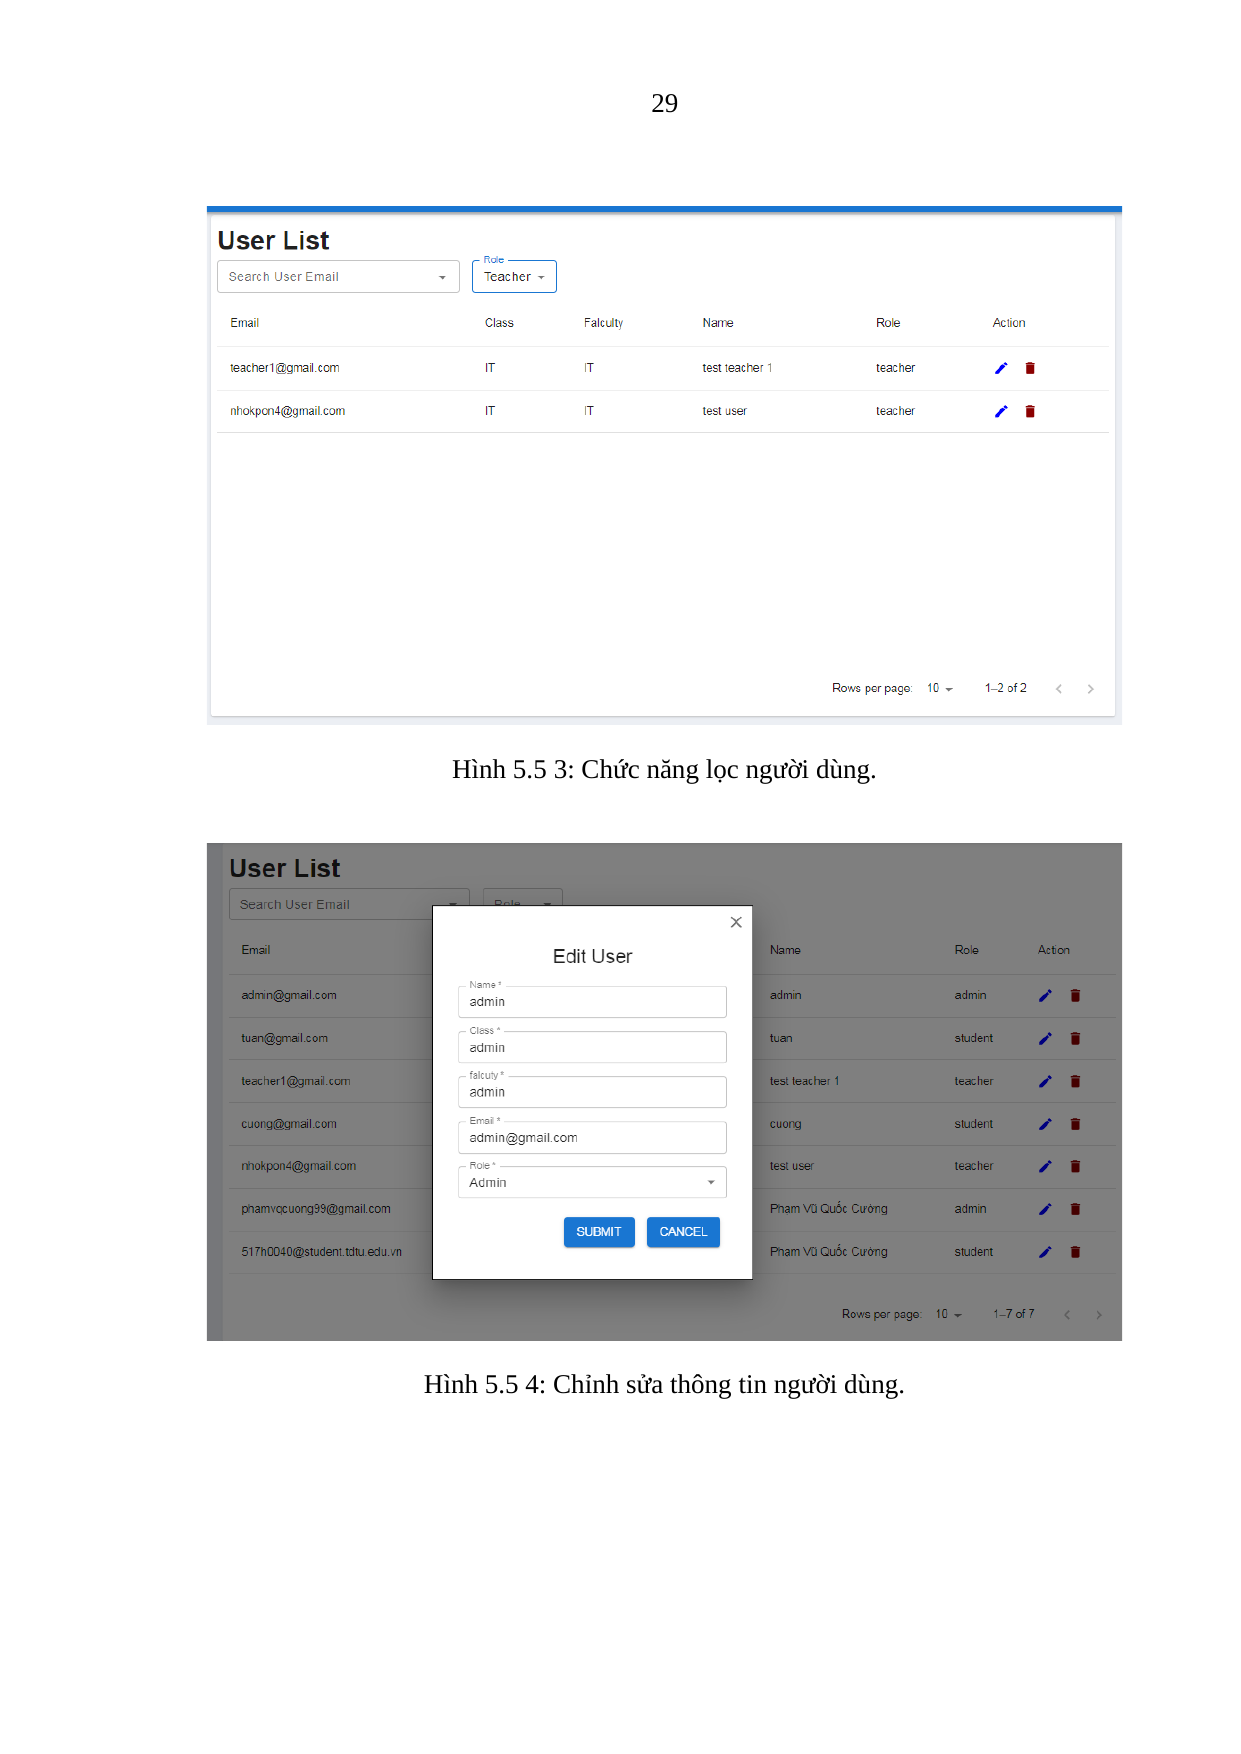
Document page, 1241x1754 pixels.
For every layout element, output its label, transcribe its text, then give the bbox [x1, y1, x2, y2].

picture [206, 206, 1123, 725]
picture [206, 843, 1123, 1341]
text Hình 5.5 4: Chỉnh sửa thông tin người dùng. [207, 1368, 1122, 1399]
text Hình 5.5 3: Chức năng lọc người dùng. [207, 753, 1122, 784]
